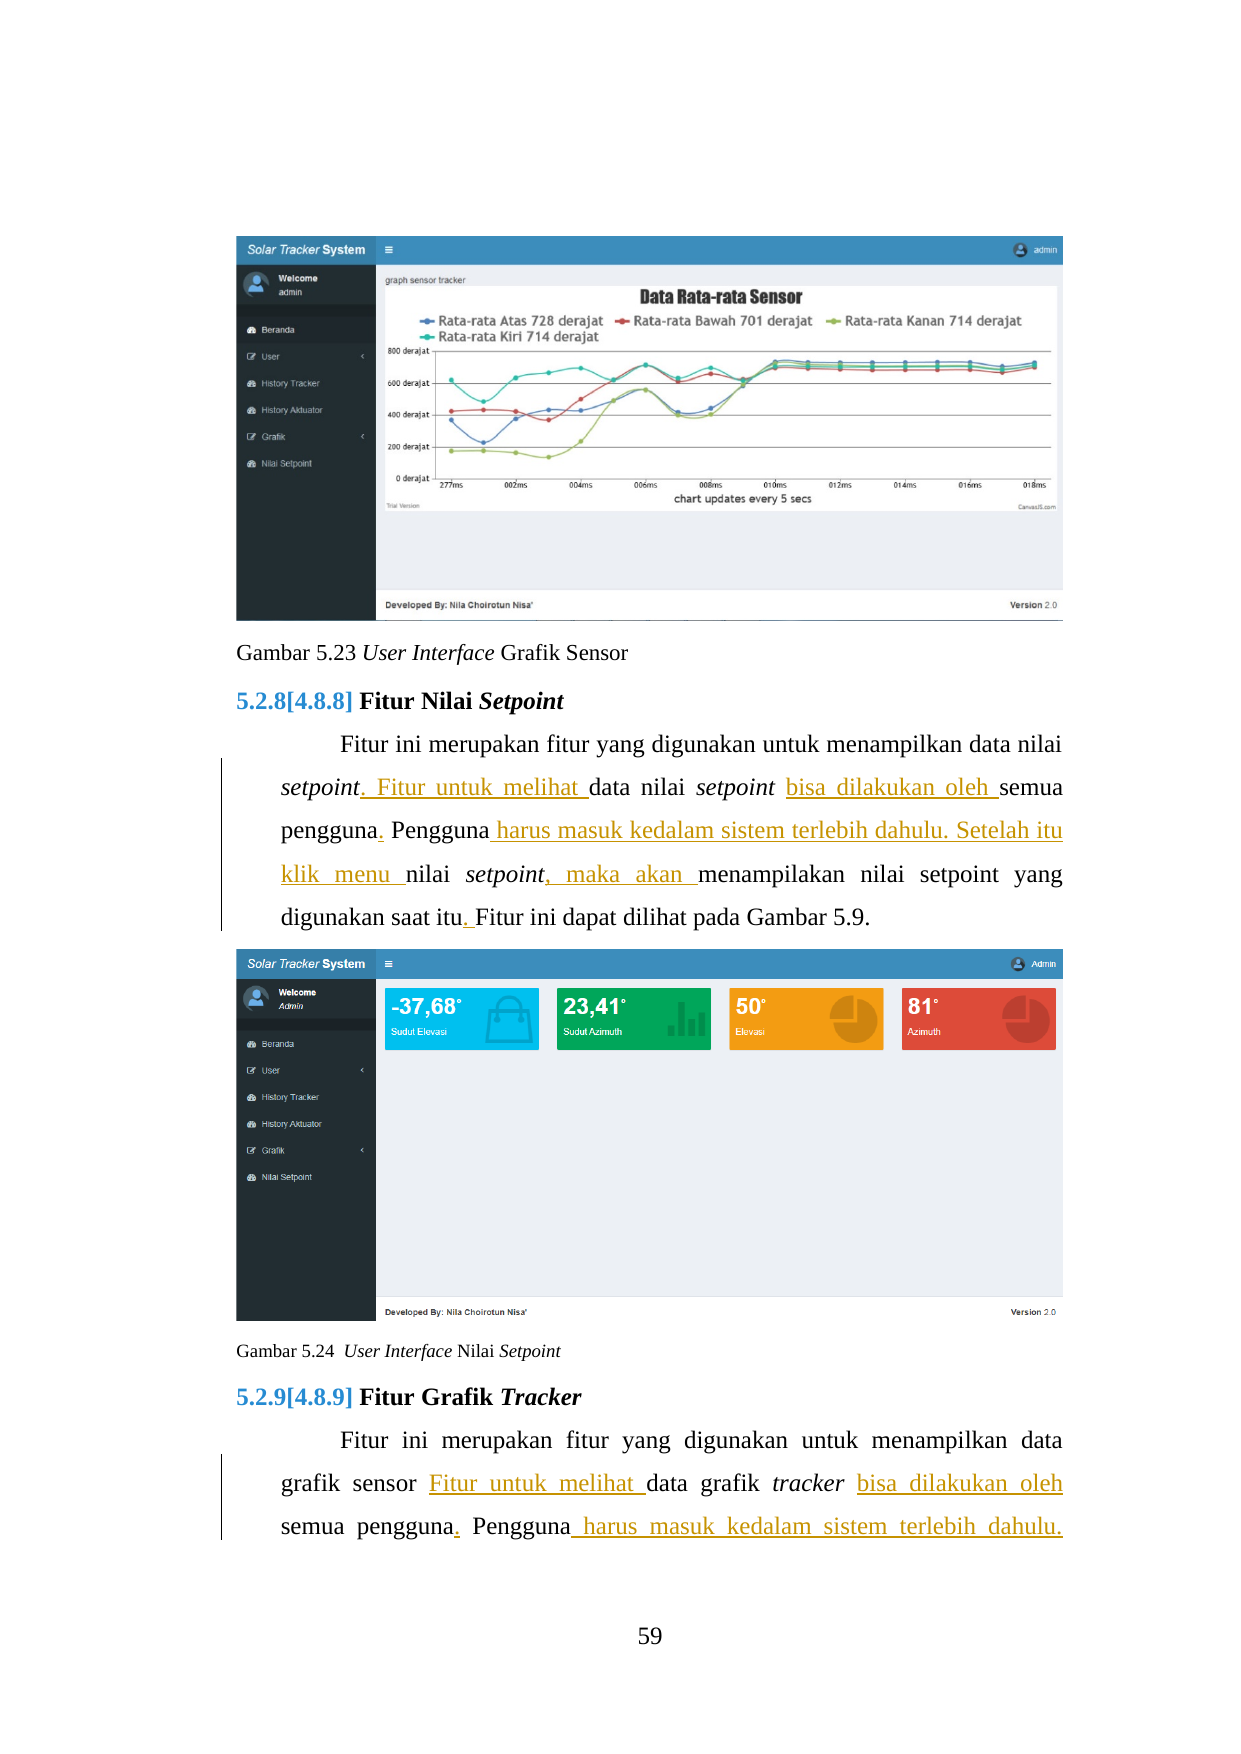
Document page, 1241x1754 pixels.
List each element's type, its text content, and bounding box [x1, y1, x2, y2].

picture [236, 949, 1063, 1321]
picture [236, 236, 1063, 621]
text Fitur ini merupakan fitur yang digunakan untuk menampilkan data nilai setpointdata nilai setpoint semua pengguna Penggunanilai setpointmenampilakan nilai setpoint yang digunakan saat ituFitur ini dapat dilihat pada Gambar 5.9. [281, 729, 1063, 931]
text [281, 1425, 1063, 1540]
subtitle Fitur Nilai Setpoint [236, 686, 1063, 715]
subtitle Fitur Grafik Tracker [236, 1382, 1063, 1411]
